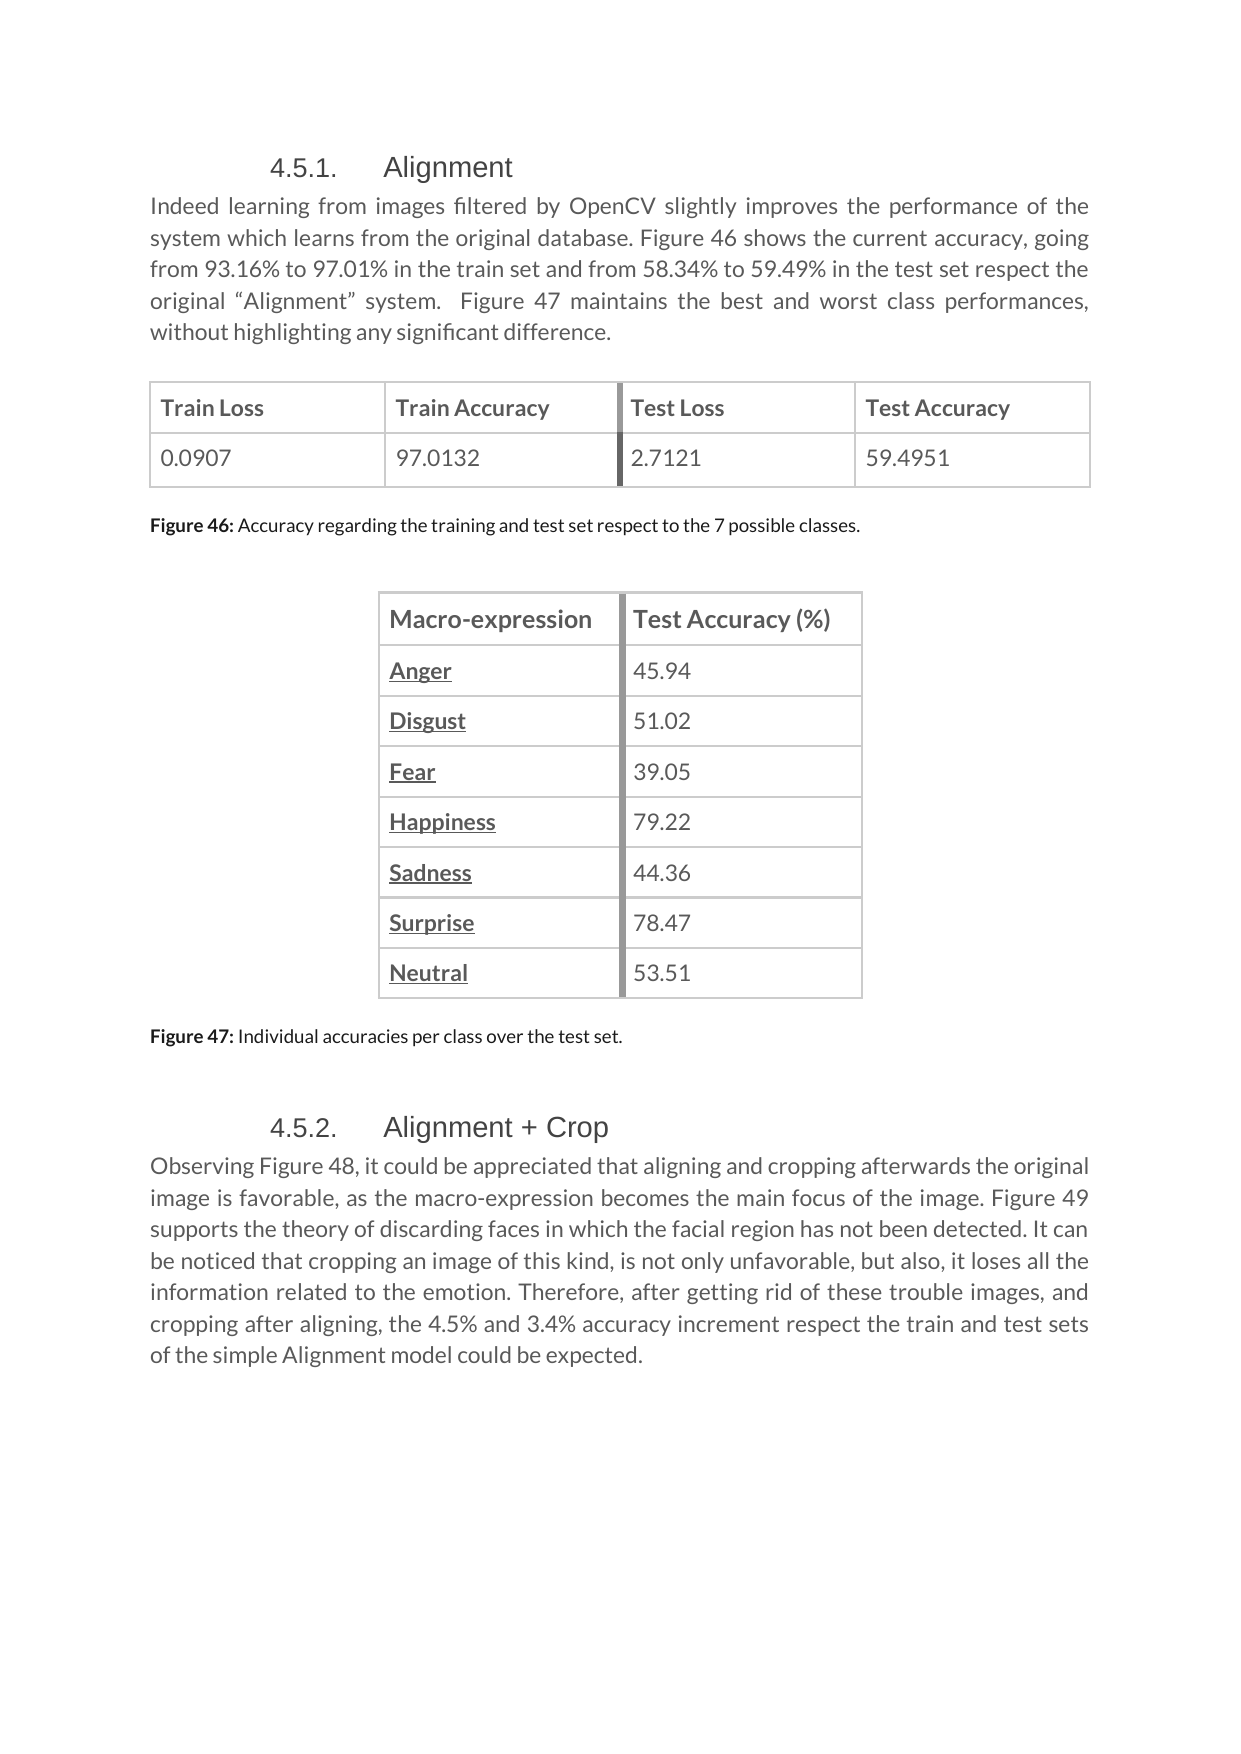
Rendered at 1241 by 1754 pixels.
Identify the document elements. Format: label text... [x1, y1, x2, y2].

subtitle Alignment [337, 150, 1090, 183]
table_cell 0.0907 [151, 434, 384, 486]
table_cell Fear [380, 747, 619, 796]
table_cell 79.22 [626, 798, 861, 846]
table_cell 53.51 [626, 949, 861, 997]
table_cell 97.0132 [386, 434, 617, 486]
table_header Test Accuracy [856, 383, 1089, 432]
table_header Macro-expression [380, 594, 619, 644]
table_cell 59.4951 [856, 434, 1089, 486]
text Observing Figure 48, it could be appreciated that aligning and cropping afterwards the original image is favorable, as the macro-expression becomes the main focus of the image. Figure 49 supports the theory of discarding faces in which the facial region has not been detected. It can be noticed that cropping an image of this kind, is not only unfavorable, but also, it loses all the information related to the emotion. Therefore, after getting rid of these trouble images, and cropping after aligning, the 4.5% and 3.4% accuracy increment respect the train and test sets of the simple Alignment model could be expected. [150, 1152, 1090, 1369]
table_cell Surprise [380, 899, 619, 947]
table_cell Sadness [380, 848, 619, 896]
text Figure 46: Accuracy regarding the training and test set respect to the 7 possible classes. [150, 514, 1090, 536]
table_cell Neutral [380, 949, 619, 997]
table_header Test Accuracy (%) [626, 594, 861, 644]
text Indeed learning from images filtered by OpenCV slightly improves the performance of the system which learns from the original database. Figure 46 shows the current accuracy, going from 93.16% to 97.01% in the train set and from 58.34% to 59.49% in the test set respect the original “Alignment” system. Figure 47 maintains the best and worst class performances, without highlighting any significant difference. [150, 192, 1090, 346]
text Figure 47: Individual accuracies per class over the test set. [150, 1025, 1090, 1048]
subtitle Alignment + Crop [337, 1110, 1090, 1144]
table_cell 51.02 [626, 697, 861, 745]
table_cell Happiness [380, 798, 619, 846]
table_cell Anger [380, 646, 619, 695]
table_header Train Loss [151, 383, 384, 432]
table_cell Disgust [380, 697, 619, 745]
table_cell 39.05 [626, 747, 861, 796]
table_cell 45.94 [626, 646, 861, 695]
table_header Test Loss [623, 383, 854, 432]
table_header Train Accuracy [386, 383, 617, 432]
table_cell 2.7121 [623, 434, 854, 486]
table_cell 44.36 [626, 848, 861, 896]
table_cell 78.47 [626, 899, 861, 947]
